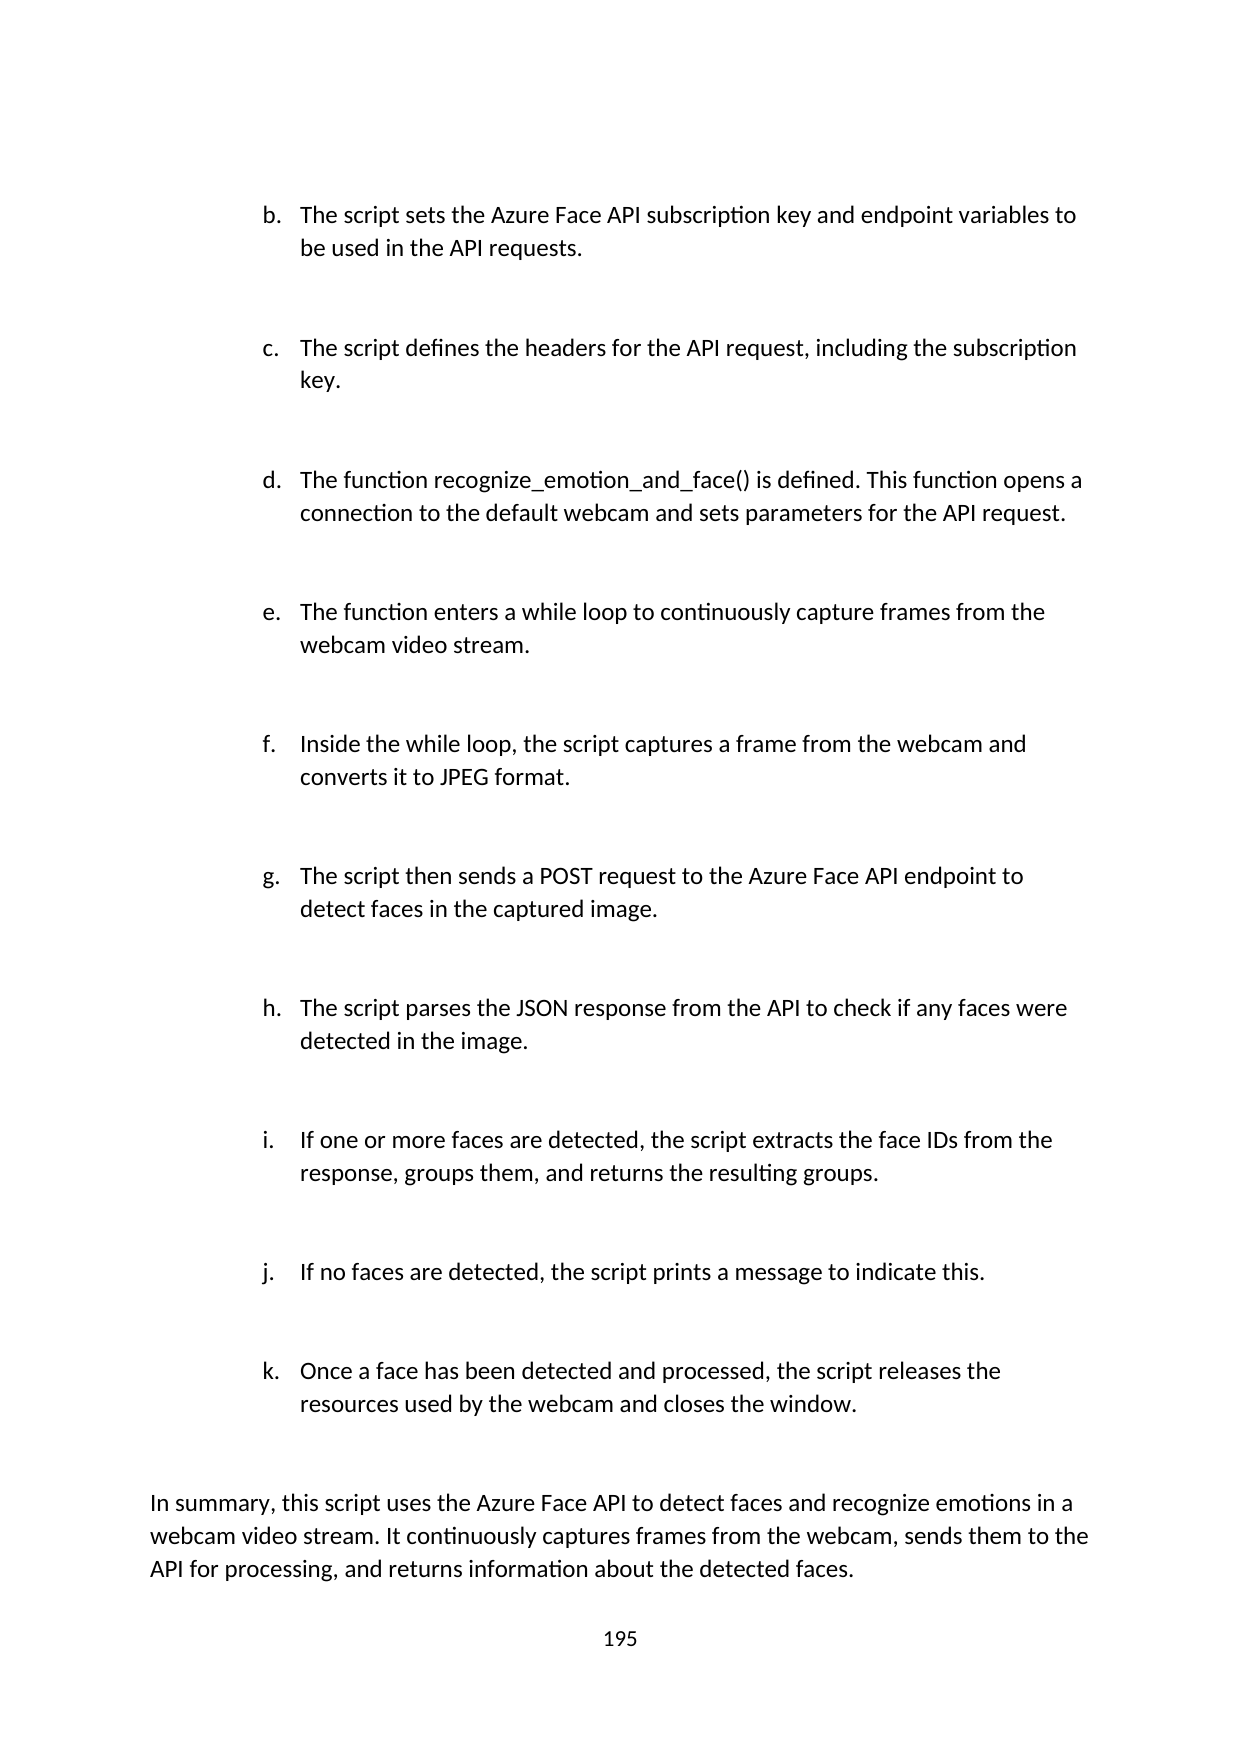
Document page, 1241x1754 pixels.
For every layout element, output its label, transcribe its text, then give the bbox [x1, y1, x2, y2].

list The script then sends a POST request to the Azure Face API endpoint to detect faces in the captured image. [262, 860, 1090, 923]
list The script sets the Azure Face API subscription key and endpoint variables to be used in the API requests. [262, 199, 1090, 263]
list If no faces are detected, the script prints a message to indicate this. [262, 1256, 1090, 1287]
list The function enters a while loop to continuously capture frames from the webcam video stream. [262, 596, 1090, 659]
list The function recognize_emotion_and_face() is defined. This function opens a connection to the default webcam and sets parameters for the API request. [262, 464, 1090, 527]
list Inside the while loop, the script captures a frame from the webcam and converts it to JPEG format. [262, 728, 1090, 791]
text In summary, this script uses the Azure Face API to detect faces and recognize emotions in a webcam video stream. It continuously captures frames from the webcam, sends them to the API for processing, and returns information about the detected faces. [150, 1487, 1090, 1584]
list The script defines the headers for the API request, including the subscription key. [262, 332, 1090, 395]
list Once a face has been detected and processed, the script releases the resources used by the webcam and closes the window. [262, 1355, 1090, 1419]
list The script parses the JSON response from the API to check if any faces were detected in the image. [262, 992, 1090, 1056]
list If one or more faces are detected, the script extracts the face IDs from the response, groups them, and returns the resulting groups. [262, 1124, 1090, 1188]
